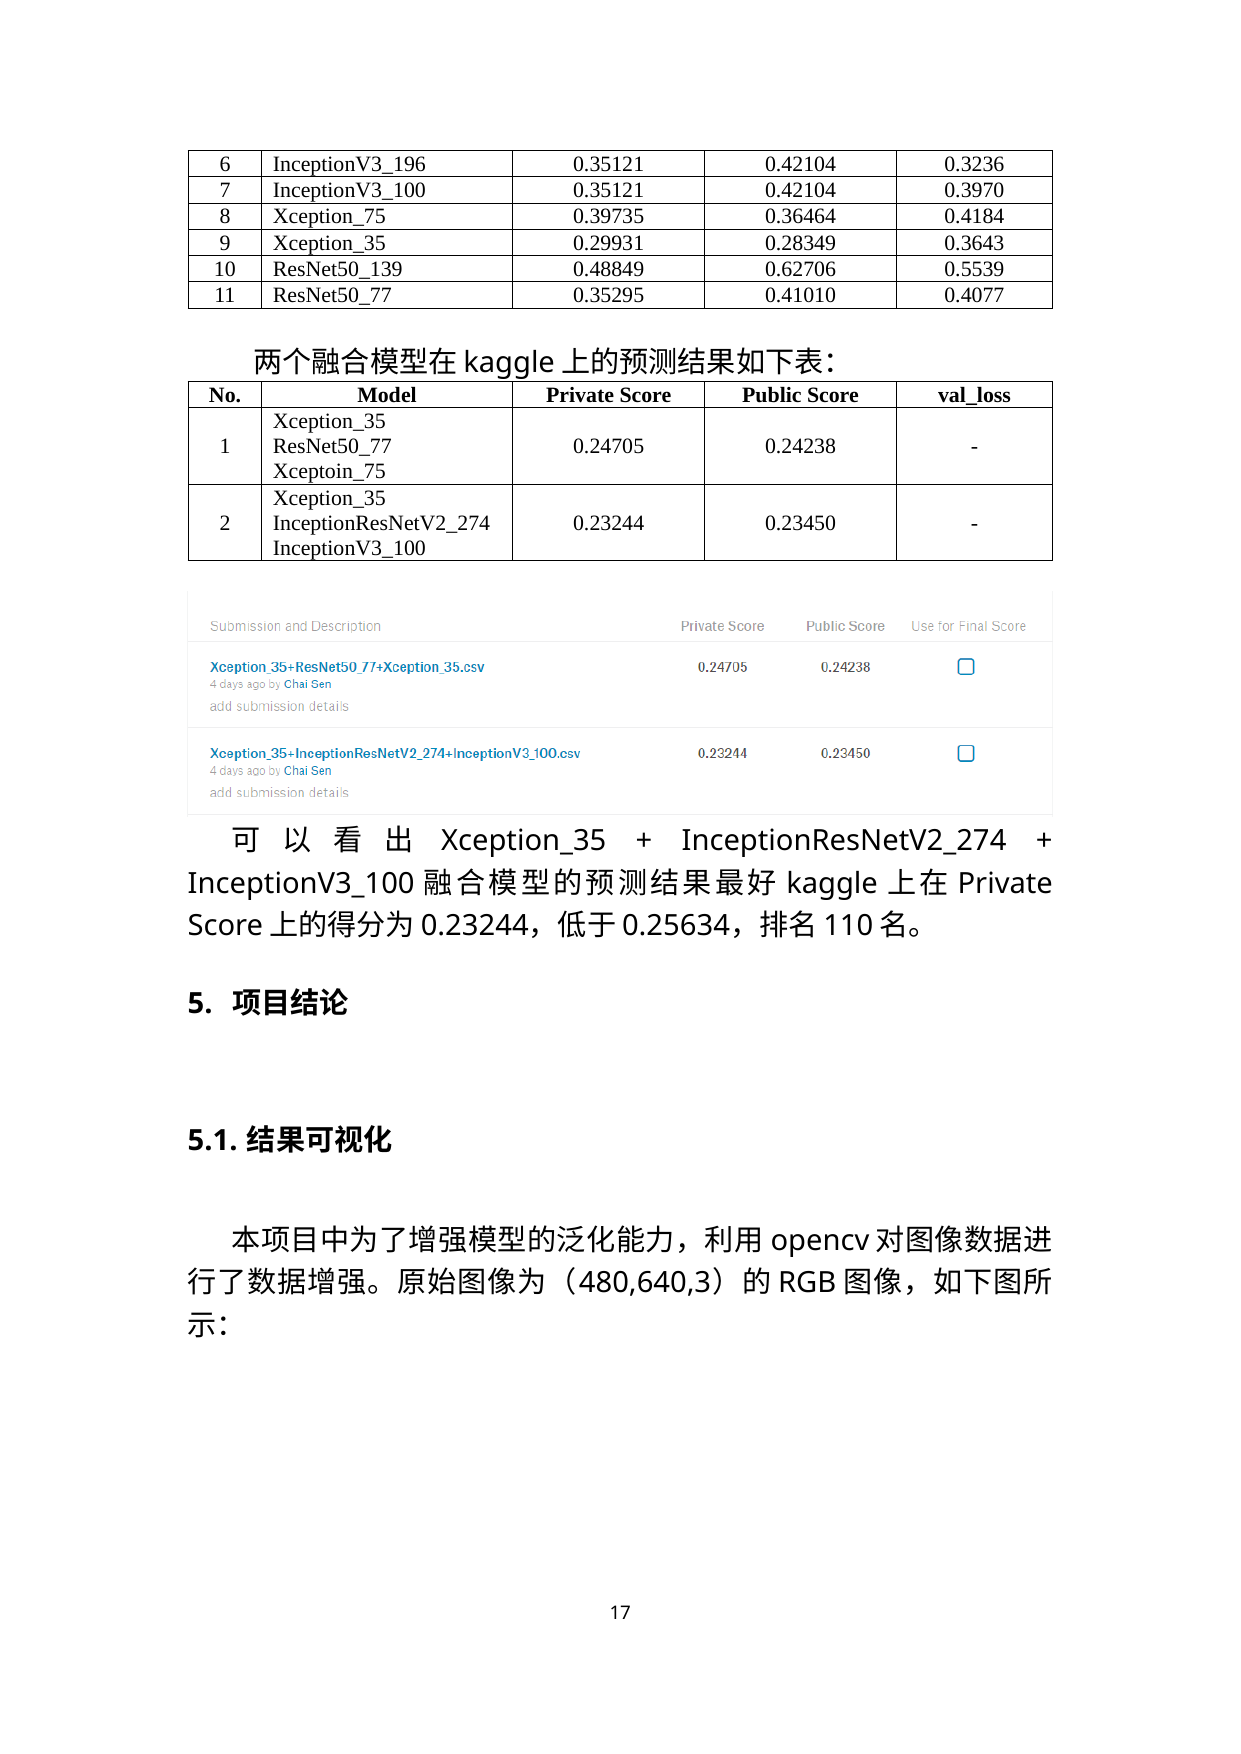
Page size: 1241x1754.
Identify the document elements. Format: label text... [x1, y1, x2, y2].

table_cell InceptionV3_196 [262, 151, 512, 176]
table_cell 0.35121 [513, 151, 704, 176]
table_cell 0.23450 [705, 485, 896, 560]
table_cell ResNet50_139 [262, 256, 512, 281]
table_cell 0.39735 [513, 204, 704, 229]
table_cell 0.36464 [705, 204, 896, 229]
table_cell Xception_35 [262, 230, 512, 255]
table_cell 2 [189, 485, 261, 560]
table_cell 11 [189, 282, 261, 307]
table_cell 0.28349 [705, 230, 896, 255]
table_cell ResNet50_77 [262, 282, 512, 307]
table_cell 0.5539 [897, 256, 1052, 281]
picture [187, 591, 1053, 817]
table_cell 0.24705 [513, 408, 704, 484]
table_cell Xception_35 ResNet50_77 Xceptoin_75 [262, 408, 512, 484]
table_cell 0.35121 [513, 177, 704, 202]
table_cell InceptionV3_100 [262, 177, 512, 202]
table_cell - [897, 485, 1052, 560]
table_cell 0.3643 [897, 230, 1052, 255]
text 两个融合模型在kaggle上的预测结果如下表： [187, 338, 1053, 381]
text 本项目中为了增强模型的泛化能力，利用opencv对图像数据进行了数据增强。原始图像为（480,640,3）的RGB图像，如下图所示： [187, 1216, 1053, 1343]
table_cell 0.23244 [513, 485, 704, 560]
table_cell 0.4077 [897, 282, 1052, 307]
table_cell 0.3236 [897, 151, 1052, 176]
table_header Model [262, 382, 512, 407]
table_header val_loss [897, 382, 1052, 407]
table_cell 9 [189, 230, 261, 255]
subtitle 项目结论 [187, 979, 1053, 1022]
table_cell 0.42104 [705, 151, 896, 176]
subtitle 结果可视化 [187, 1116, 1053, 1158]
table_cell 0.35295 [513, 282, 704, 307]
table_cell 1 [189, 408, 261, 484]
table_cell 0.48849 [513, 256, 704, 281]
table_cell 0.24238 [705, 408, 896, 484]
table_cell 6 [189, 151, 261, 176]
table_cell 0.29931 [513, 230, 704, 255]
table_header No. [189, 382, 261, 407]
table_cell 0.3970 [897, 177, 1052, 202]
table_cell 8 [189, 204, 261, 229]
table_cell 10 [189, 256, 261, 281]
text 可以看出Xception_35 + InceptionResNetV2_274 + InceptionV3_100融合模型的预测结果最好kaggle上在Private Score上的得分为0.23244，低于0.25634，排名110名。 [187, 817, 1053, 944]
table_cell 0.62706 [705, 256, 896, 281]
table_cell Xception_75 [262, 204, 512, 229]
table_cell 0.42104 [705, 177, 896, 202]
table_cell 0.4184 [897, 204, 1052, 229]
table_cell 7 [189, 177, 261, 202]
table_header Private Score [513, 382, 704, 407]
table_cell 0.41010 [705, 282, 896, 307]
table_cell - [897, 408, 1052, 484]
table_header Public Score [705, 382, 896, 407]
table_cell Xception_35 InceptionResNetV2_274 InceptionV3_100 [262, 485, 512, 560]
